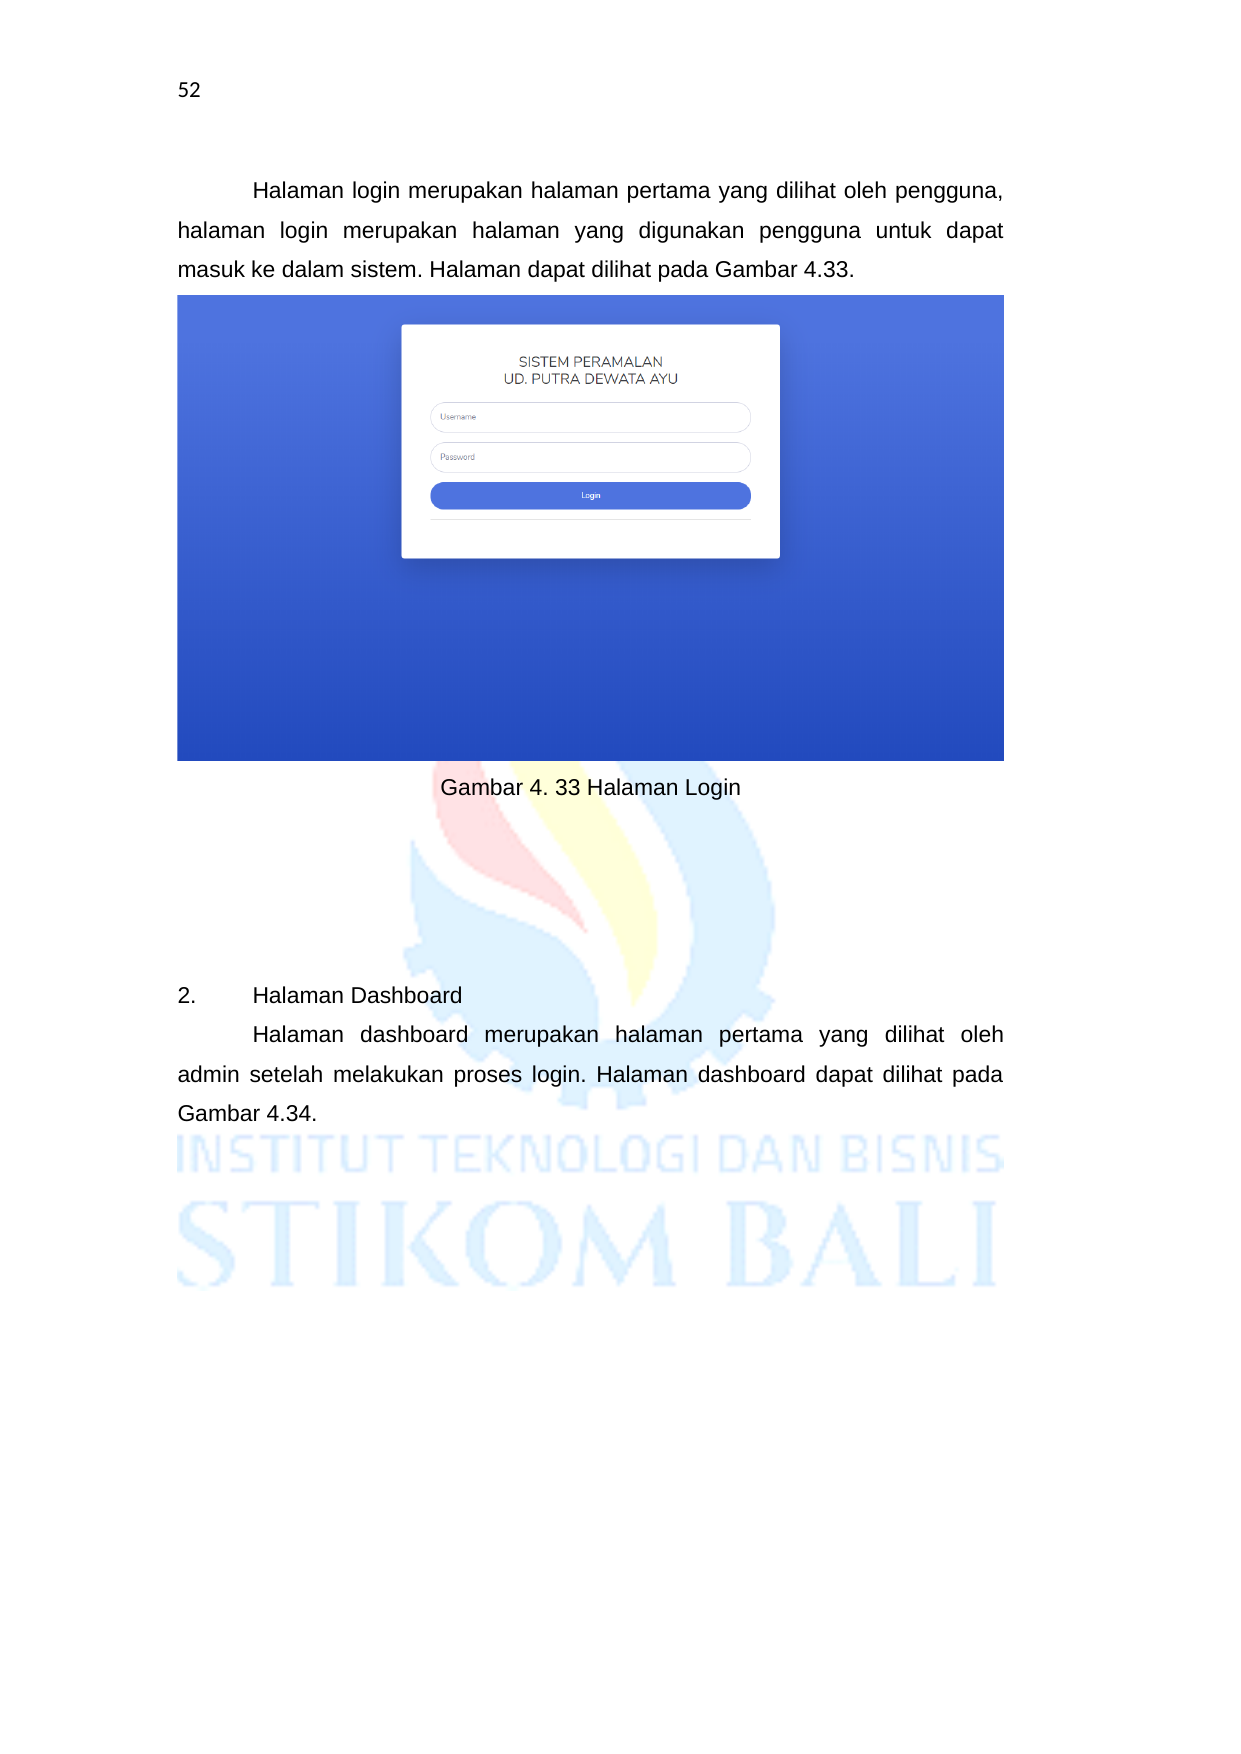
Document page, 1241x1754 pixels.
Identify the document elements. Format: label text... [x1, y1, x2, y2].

text Gambar 4. 33 Halaman Login [177, 774, 1004, 801]
picture [177, 295, 1004, 761]
list Halaman Dashboard [177, 982, 1004, 1008]
text Halaman dashboard merupakan halaman pertama yang dilihat oleh admin setelah melakukan proses login. Halaman dashboard dapat dilihat pada Gambar 4.34. [177, 1021, 1004, 1127]
text Halaman login merupakan halaman pertama yang dilihat oleh pengguna, halaman login merupakan halaman yang digunakan pengguna untuk dapat masuk ke dalam sistem. Halaman dapat dilihat pada Gambar 4.33. [177, 177, 1004, 282]
